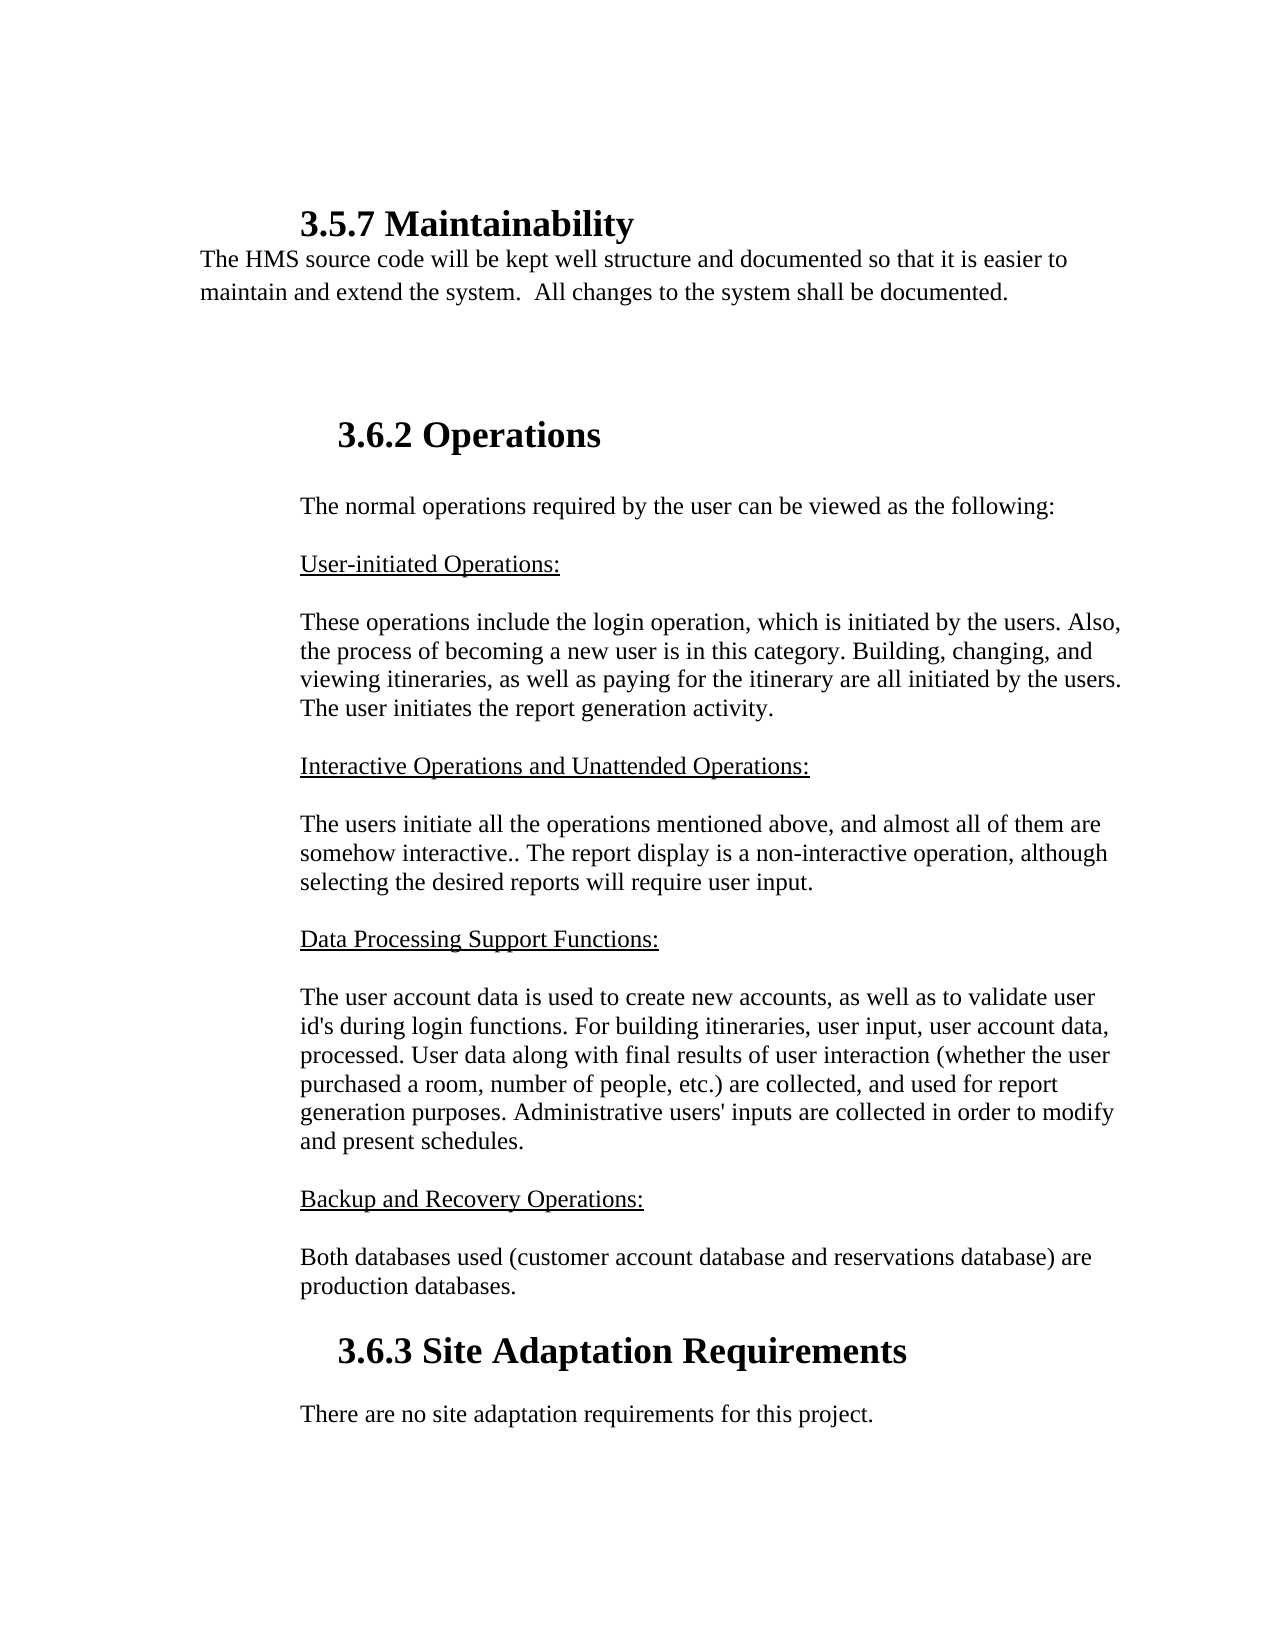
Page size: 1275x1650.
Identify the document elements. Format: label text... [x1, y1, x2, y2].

text 3.5.7 Maintainability [225, 201, 1125, 244]
text These operations include the login operation, which is initiated by the users. Also, the process of becoming a new user is in this category. Building, changing, and viewing itineraries, as well as paying for the itinerary are all initiated by the users. The user initiates the report generation activity. [300, 607, 1125, 722]
text The normal operations required by the user can be viewed as the following: [225, 491, 1125, 520]
text The users initiate all the operations mentioned above, and almost all of them are somehow interactive.. The report display is a non-interactive operation, although selecting the desired reports will require user input. [300, 809, 1125, 895]
text The user account data is used to create new accounts, as well as to validate user id's during login functions. For building itineraries, user input, user account data, processed. User data along with final results of user interaction (whether the user purchased a room, number of people, etc.) are collected, and used for report generation purposes. Administrative users' inputs are collected in order to modify and present schedules. [300, 982, 1125, 1155]
list The HMS source code will be kept well structure and documented so that it is easier to maintain and extend the system. All changes to the system shall be documented. [200, 244, 1125, 306]
text User-initiated Operations: [225, 549, 1125, 578]
text Both databases used (customer account database and reservations database) are production databases. [300, 1242, 1125, 1299]
text 3.6.2 Operations [150, 412, 1125, 456]
text 3.6.3 Site Adaptation Requirements [150, 1329, 1125, 1372]
text Data Processing Support Functions: [225, 924, 1125, 953]
text Backup and Recovery Operations: [225, 1184, 1125, 1213]
text Interactive Operations and Unattended Operations: [225, 751, 1125, 780]
text There are no site adaptation requirements for this project. [150, 1399, 1125, 1428]
